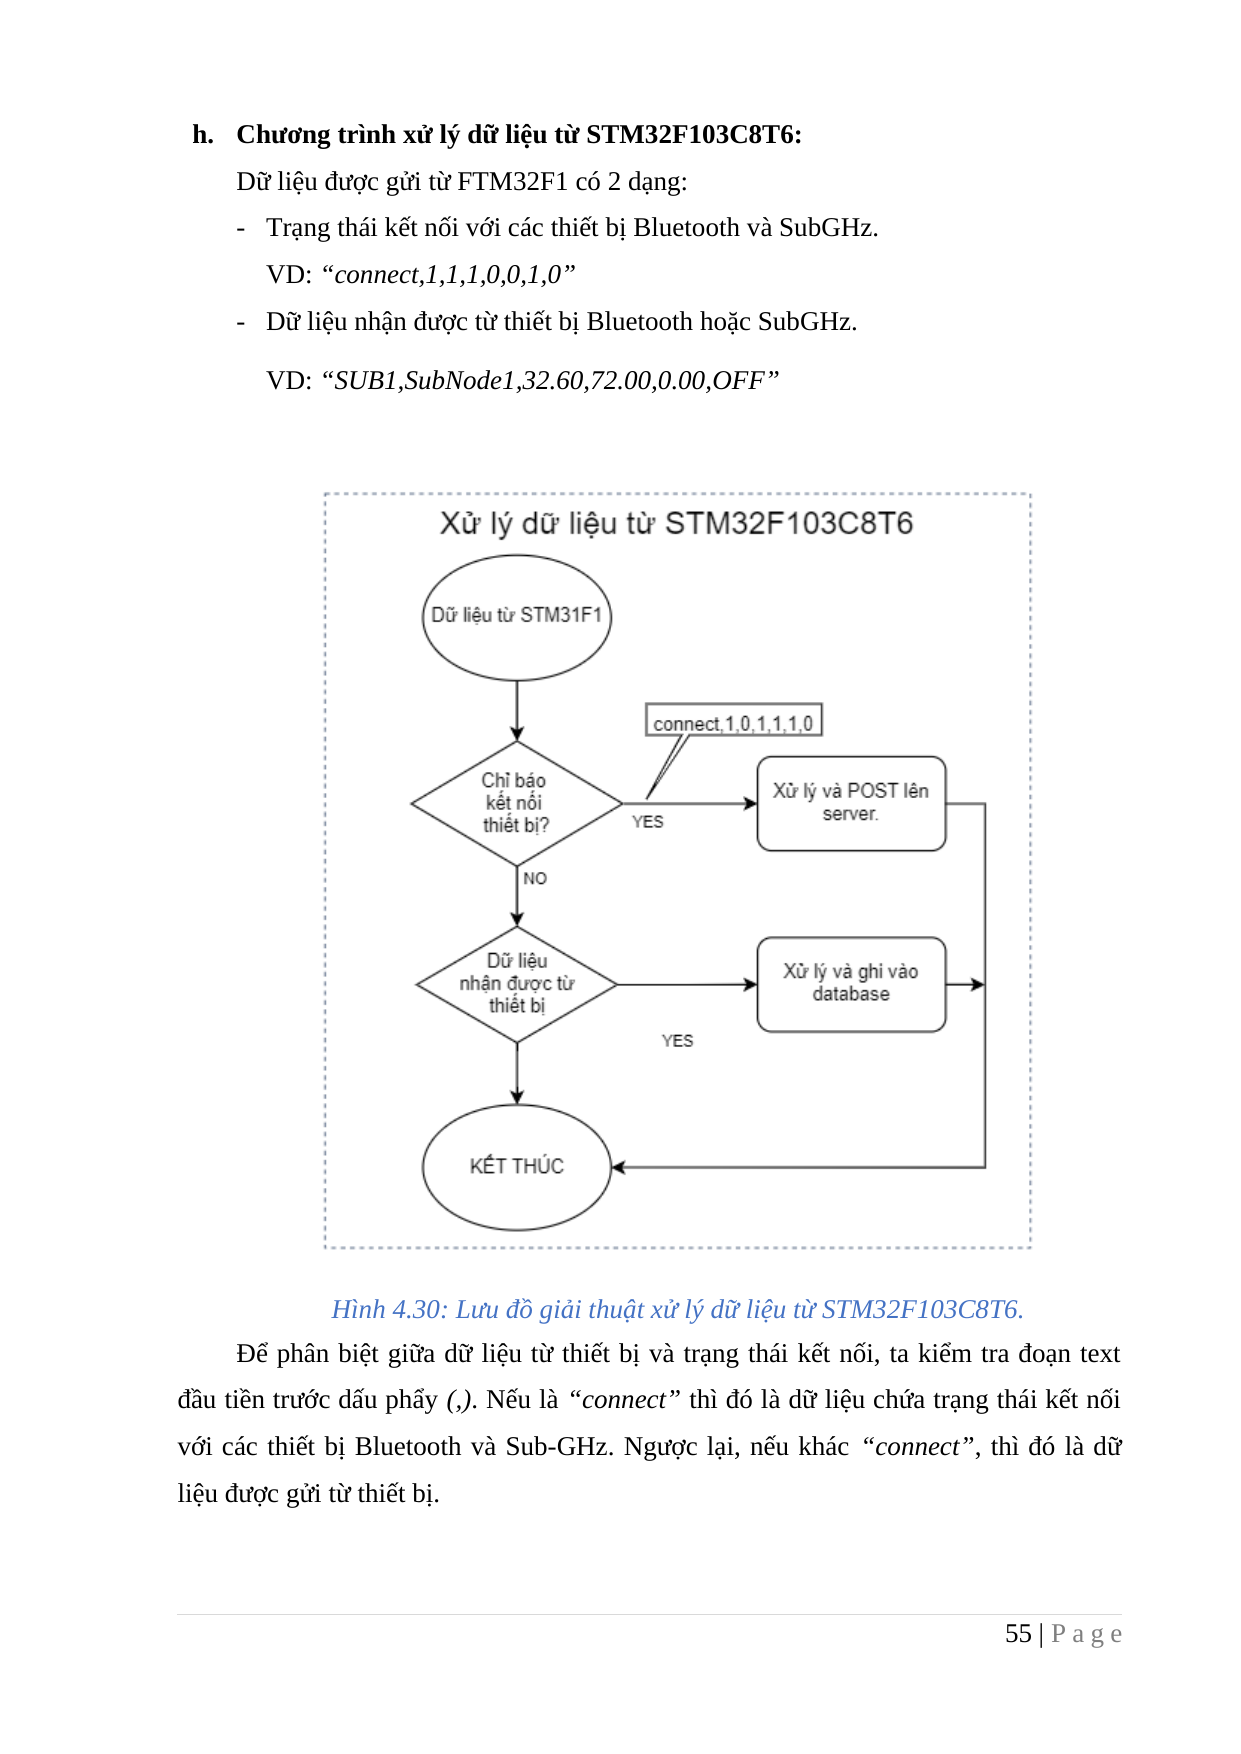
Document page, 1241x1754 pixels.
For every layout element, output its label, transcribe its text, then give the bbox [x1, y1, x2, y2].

picture [310, 482, 1049, 1266]
list VD: “connect,1,1,1,0,0,1,0” [266, 258, 1122, 289]
list Trạng thái kết nối với các thiết bị Bluetooth và SubGHz. [236, 211, 1122, 243]
list Dữ liệu nhận được từ thiết bị Bluetooth hoặc SubGHz. [236, 305, 1122, 336]
text Để phân biệt giữa dữ liệu từ thiết bị và trạng thái kết nối, ta kiểm tra đoạn text đầu tiền trước dấu phẩy (,). Nếu là “connect” thì đó là dữ liệu chứa trạng thái kết nối với các thiết bị Bluetooth và Sub-GHz. Ngược lại, nếu khác “connect”, thì đó là dữ liệu được gửi từ thiết bị. [177, 1337, 1122, 1508]
text Dữ liệu được gửi từ FTM32F1 có 2 dạng: [177, 165, 1122, 196]
text VD: “SUB1,SubNode1,32.60,72.00,0.00,OFF” [266, 364, 1122, 395]
subtitle Chương trình xử lý dữ liệu từ STM32F103C8T6: [192, 118, 1122, 149]
